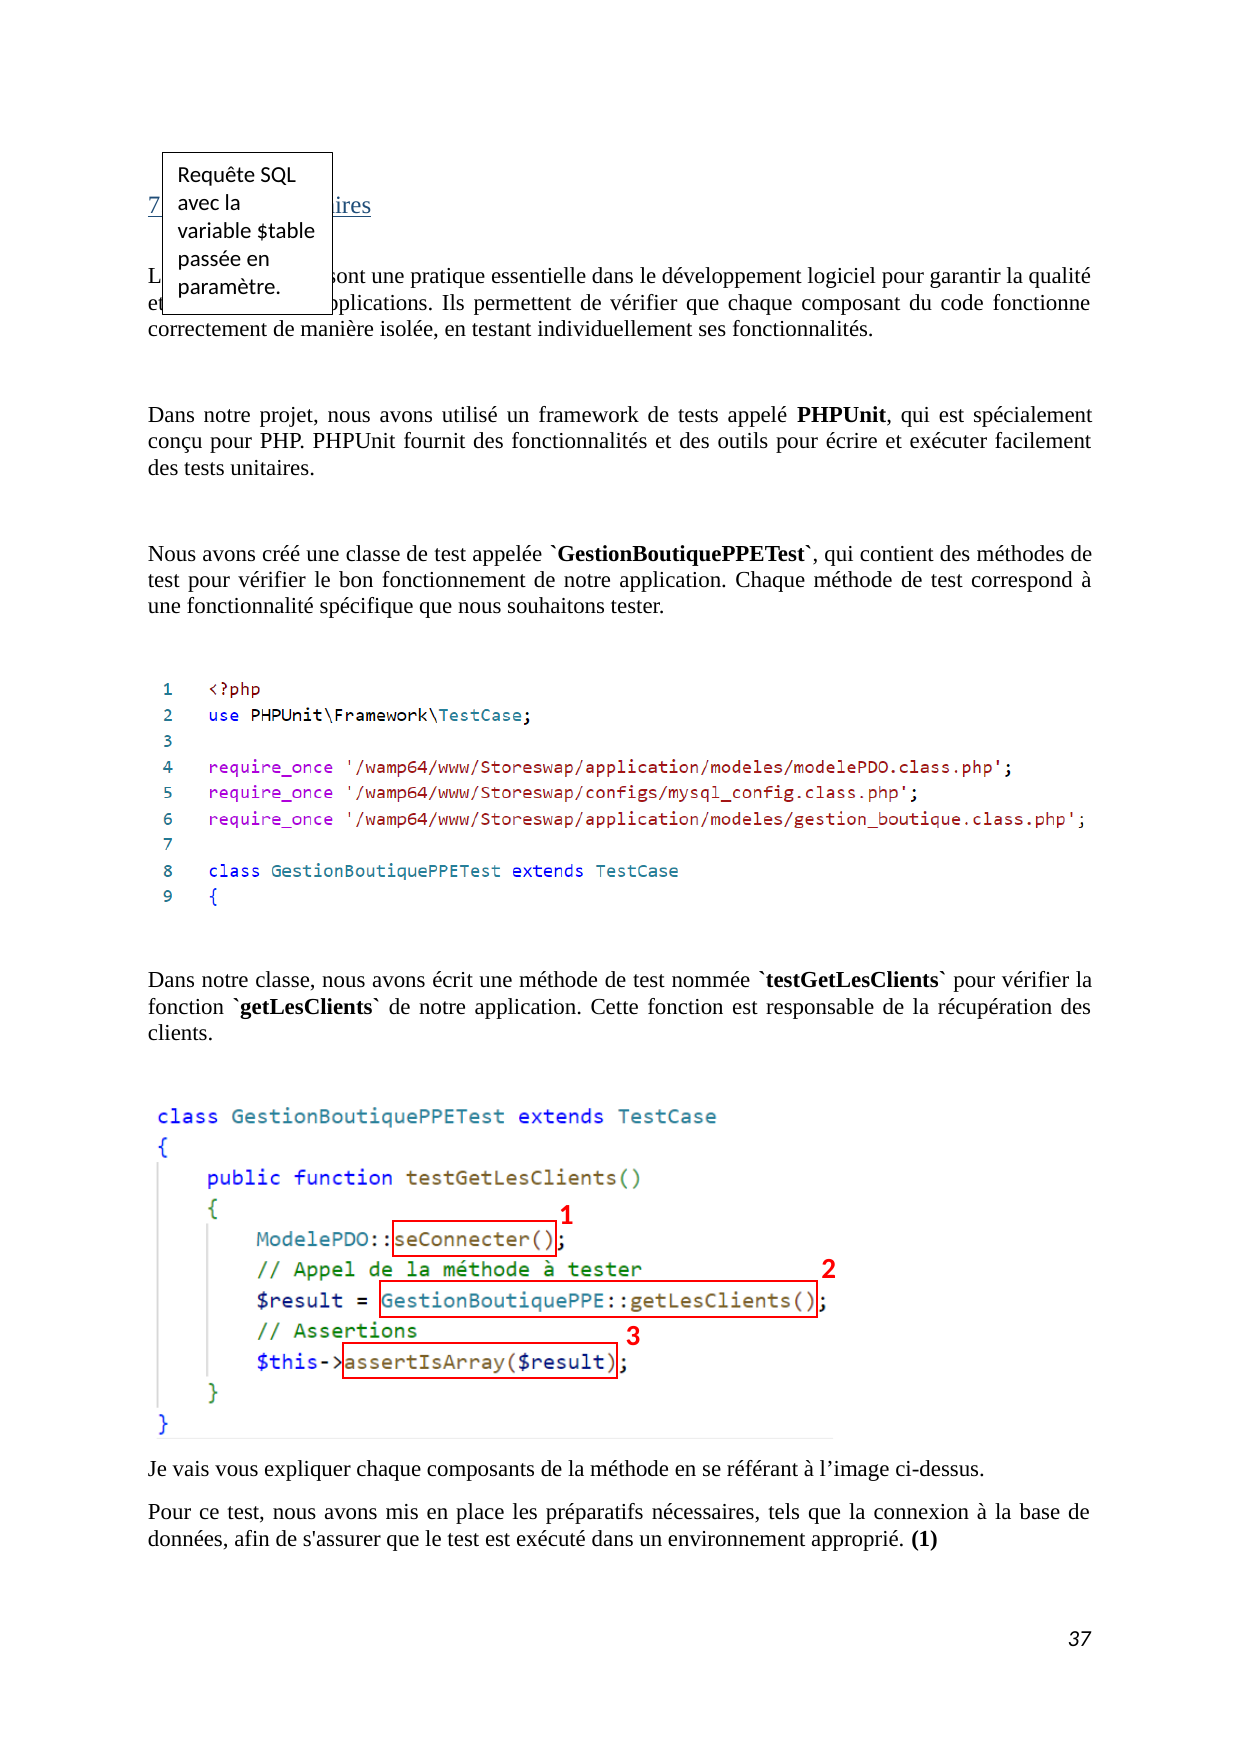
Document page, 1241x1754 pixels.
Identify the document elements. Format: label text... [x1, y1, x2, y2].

subtitle 7.1.6 – Tests Unitaires [333, 191, 1093, 219]
picture [147, 678, 1092, 907]
text Dans notre classe, nous avons écrit une méthode de test nommée `testGetLesClients` pour vérifier la fonction `getLesClients` de notre application. Cette fonction est responsable de la récupération des clients. [148, 966, 1093, 1046]
picture [147, 1105, 834, 1439]
text Les tests unitaires sont une pratique essentielle dans le développement logiciel pour garantir la qualité et la fiabilité des applications. Ils permettent de vérifier que chaque composant du code fonctionne correctement de manière isolée, en testant individuellement ses fonctionnalités. [148, 262, 1093, 341]
picture [827, 1268, 834, 1275]
text Pour ce test, nous avons mis en place les préparatifs nécessaires, tels que la connexion à la base de données, afin de s'assurer que le test est exécuté dans un environnement approprié. (1) [148, 1498, 1093, 1551]
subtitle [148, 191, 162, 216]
text Nous avons créé une classe de test appelée `GestionBoutiquePPETest`, qui contient des méthodes de test pour vérifier le bon fonctionnement de notre application. Chaque méthode de test correspond à une fonctionnalité spécifique que nous souhaitons tester. [148, 540, 1093, 619]
text Dans notre projet, nous avons utilisé un framework de tests appelé PHPUnit, qui est spécialement conçu pour PHP. PHPUnit fournit des fonctionnalités et des outils pour écrire et exécuter facilement des tests unitaires. [148, 401, 1093, 480]
text Je vais vous expliquer chaque composants de la méthode en se référant à l’image ci-dessus. [148, 1455, 1093, 1482]
